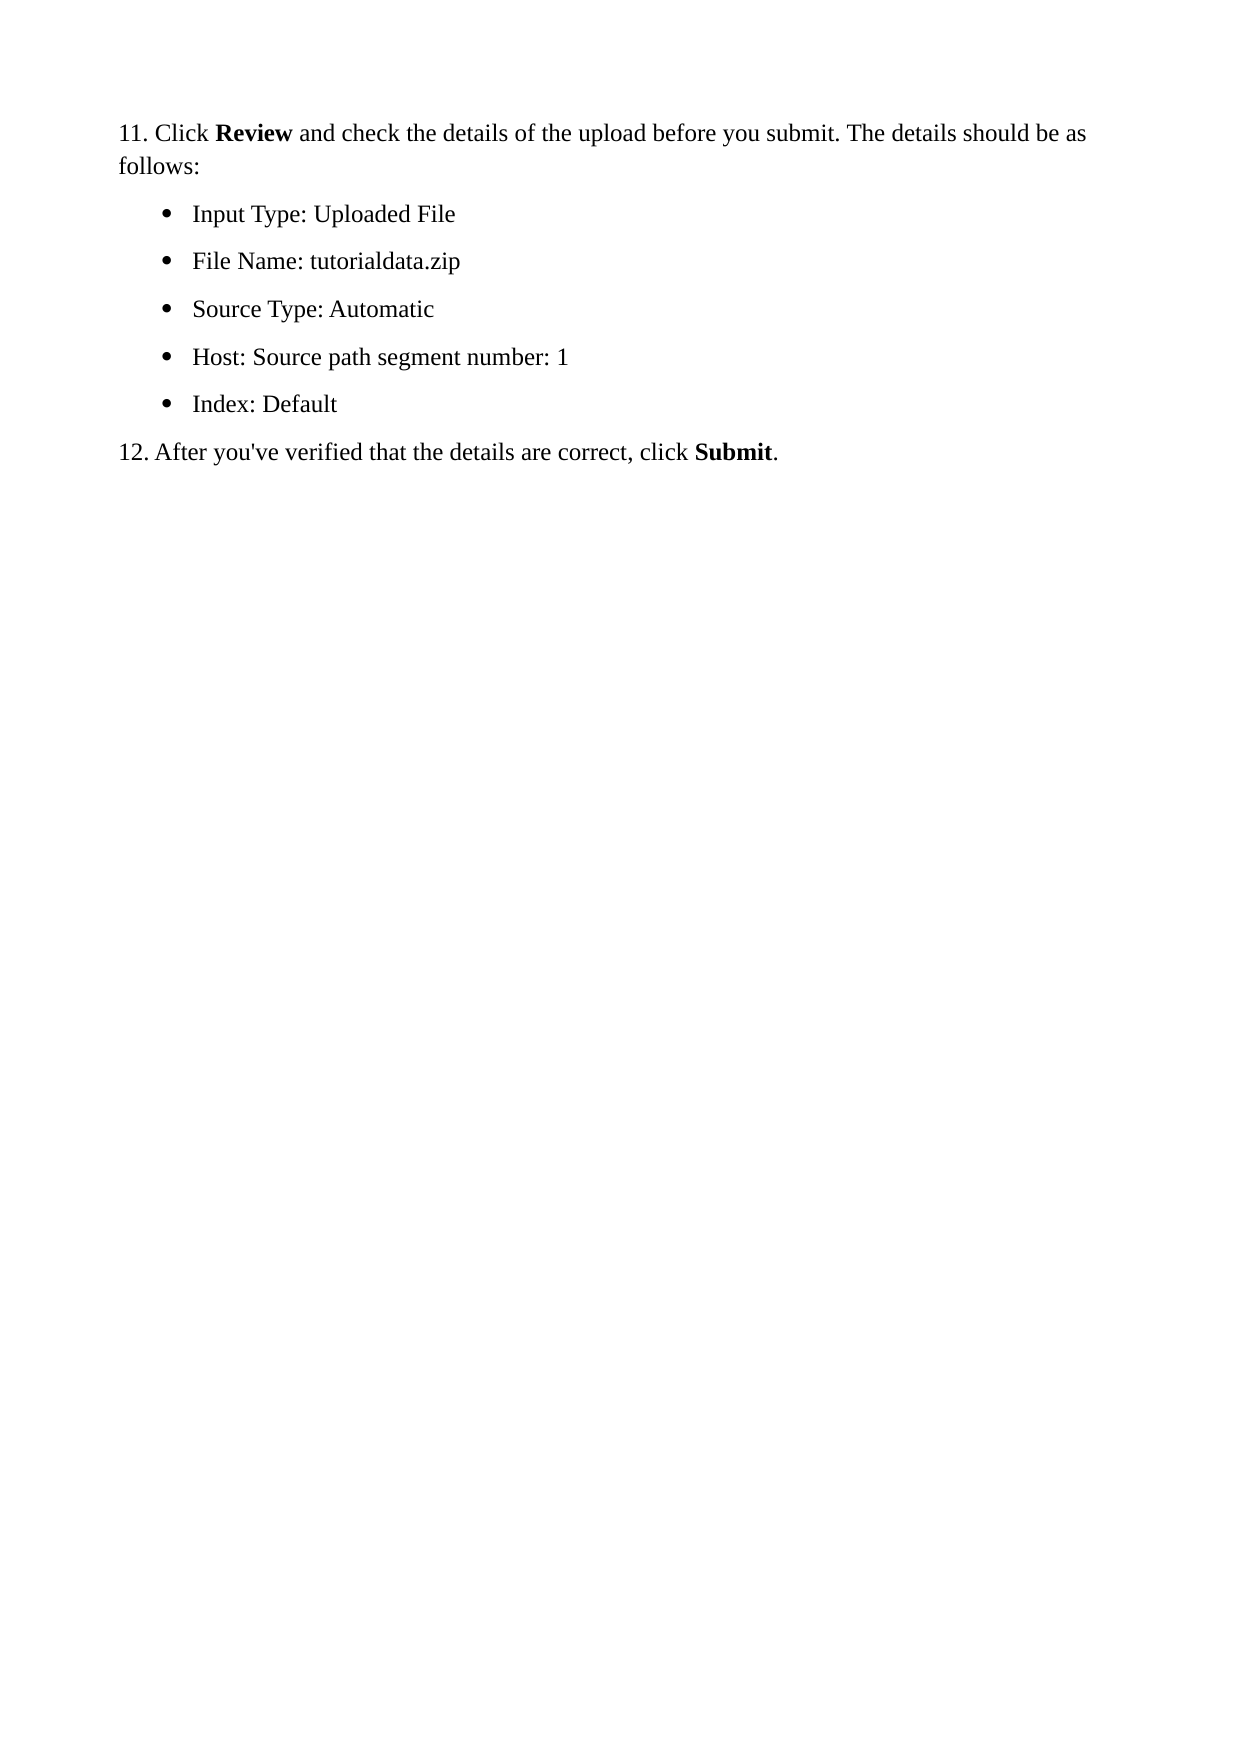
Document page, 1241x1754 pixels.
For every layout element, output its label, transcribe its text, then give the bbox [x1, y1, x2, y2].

list Input Type: Uploaded File [162, 199, 1122, 227]
list File Name: tutorialdata.zip [162, 246, 1122, 275]
text 12. After you've verified that the details are correct, click Submit. [118, 437, 1122, 466]
list Host: Source path segment number: 1 [162, 342, 1122, 370]
list Source Type: Automatic [162, 294, 1122, 323]
list Index: Default [162, 389, 1122, 418]
text 11. Click Review and check the details of the upload before you submit. The details should be as follows: [118, 118, 1122, 180]
